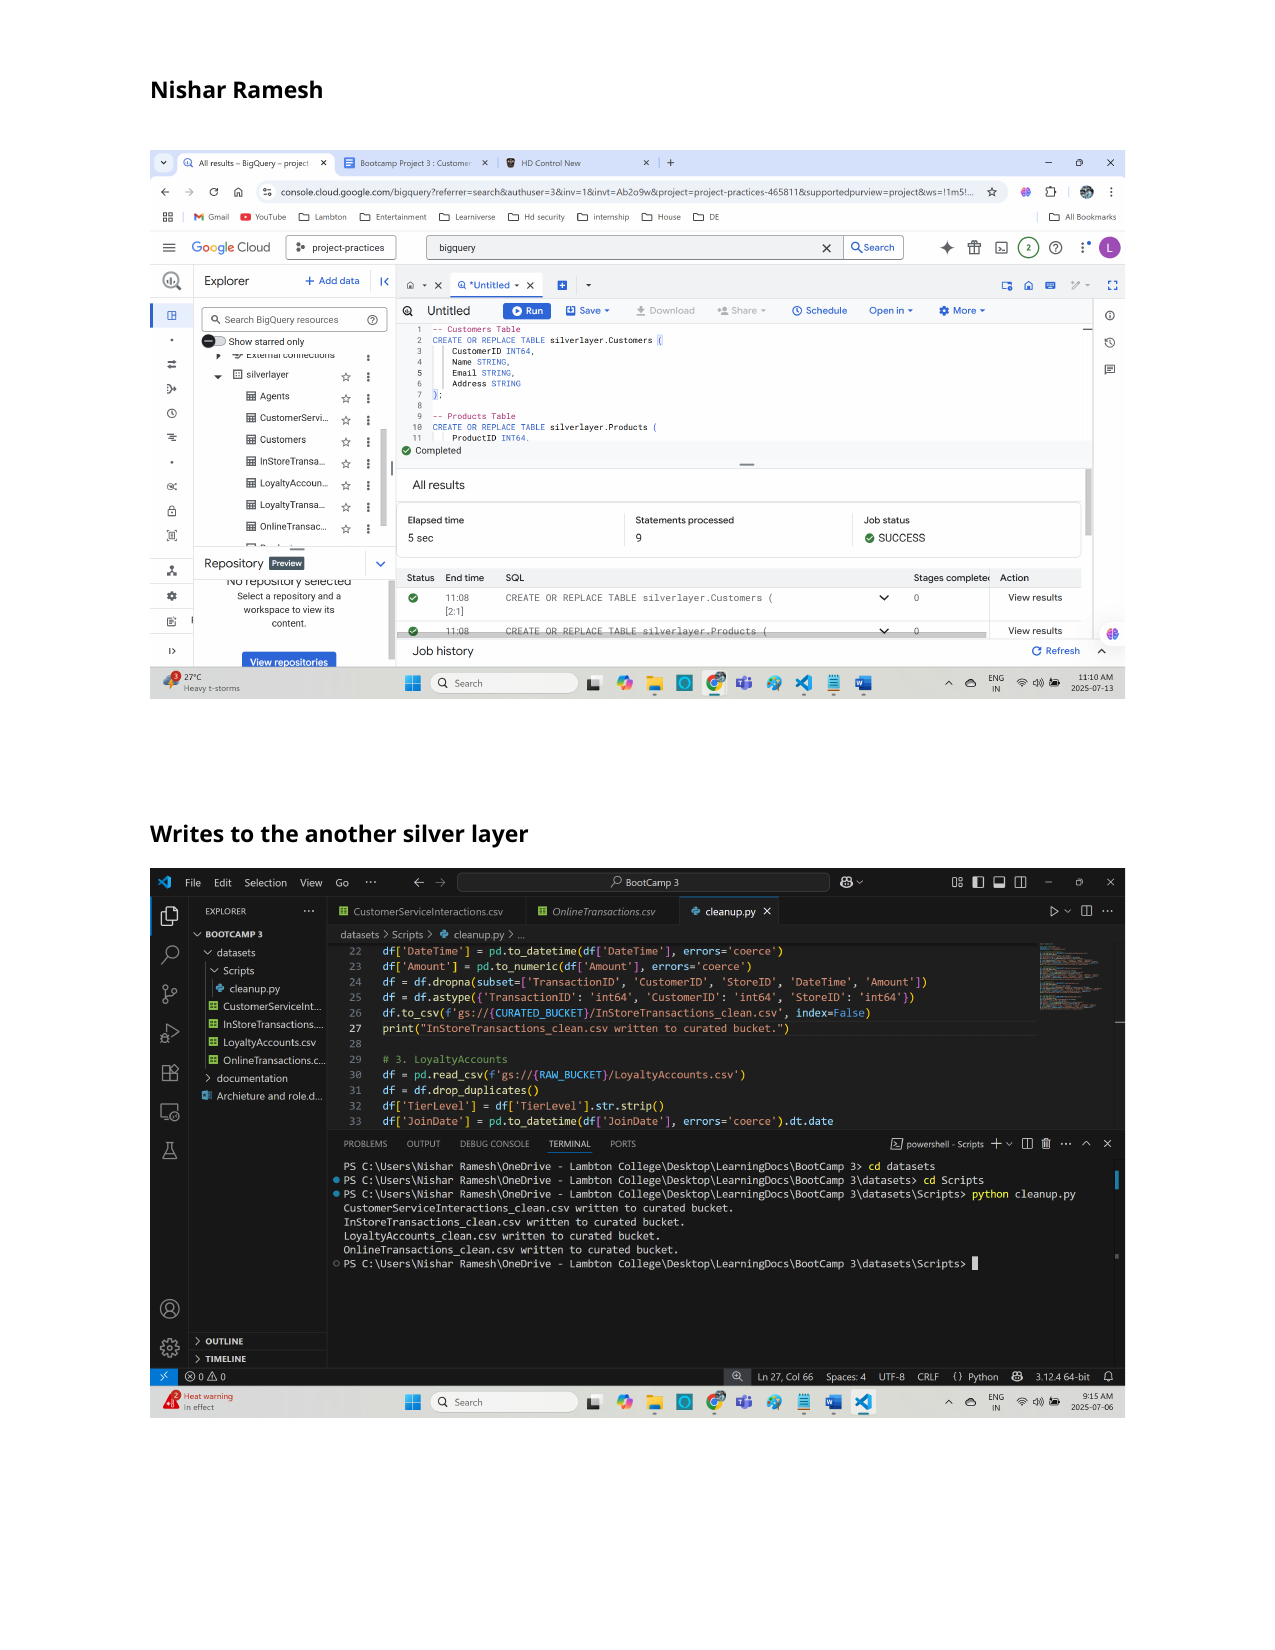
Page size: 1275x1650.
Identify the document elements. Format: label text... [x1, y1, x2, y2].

picture [150, 150, 1125, 699]
text Writes to the another silver layer [150, 818, 1125, 850]
picture [150, 868, 1125, 1418]
